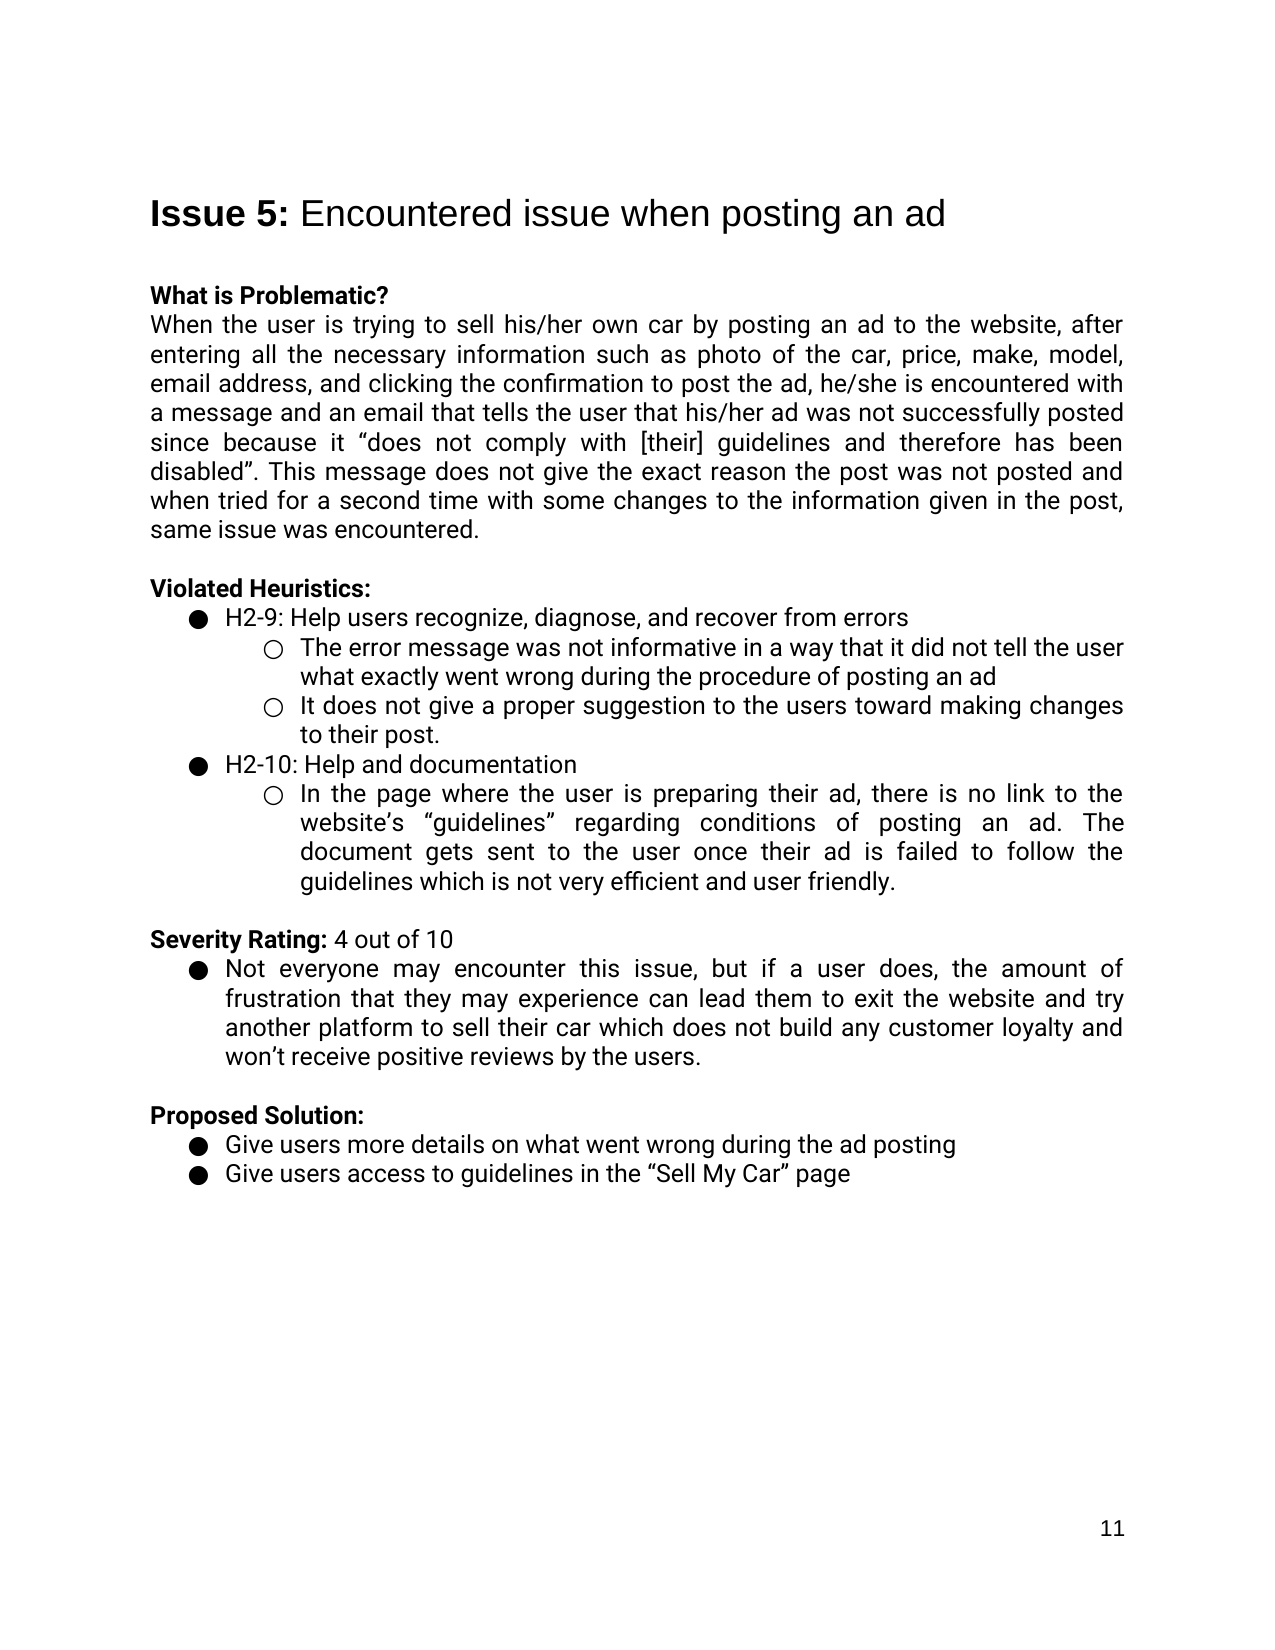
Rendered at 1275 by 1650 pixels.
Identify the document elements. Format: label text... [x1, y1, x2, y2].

text Violated Heuristics: [150, 574, 1125, 603]
list H2-10: Help and documentation [187, 750, 1125, 779]
list H2-9: Help users recognize, diagnose, and recover from errors [187, 603, 1125, 633]
text When the user is trying to sell his/her own car by posting an ad to the website, after entering all the necessary information such as photo of the car, price, make, model, email address, and clicking the confirmation to post the ad, he/she is encountered with a message and an email that tells the user that his/her ad was not successfully posted since because it “does not comply with [their] guidelines and therefore has been disabled”. This message does not give the exact reason the post was not posted and when tried for a second time with some changes to the information given in the post, same issue was encountered. [150, 311, 1125, 545]
subtitle Issue 5: Encountered issue when posting an ad [150, 192, 1125, 235]
text Severity Rating: 4 out of 10 [150, 925, 1125, 955]
list Give users access to guidelines in the “Sell My Car” page [187, 1159, 1125, 1189]
text Proposed Solution: [150, 1101, 1125, 1130]
list In the page where the user is preparing their ad, there is no link to the website’s “guidelines” regarding conditions of posting an ad. The document gets sent to the user once their ad is failed to follow the guidelines which is not very efficient and user friendly. [262, 779, 1125, 896]
list The error message was not informative in a way that it did not tell the user what exactly went wrong during the procedure of posting an ad [262, 633, 1125, 691]
list Give users more details on what went wrong during the ad posting [187, 1130, 1125, 1159]
list It does not give a proper suggestion to the users toward making changes to their post. [262, 691, 1125, 750]
text What is Problematic? [150, 281, 1125, 311]
list Not everyone may encounter this issue, but if a user does, the amount of frustration that they may experience can lead them to exit the website and try another platform to sell their car which does not build any customer loyalty and won’t receive positive reviews by the users. [187, 955, 1125, 1072]
